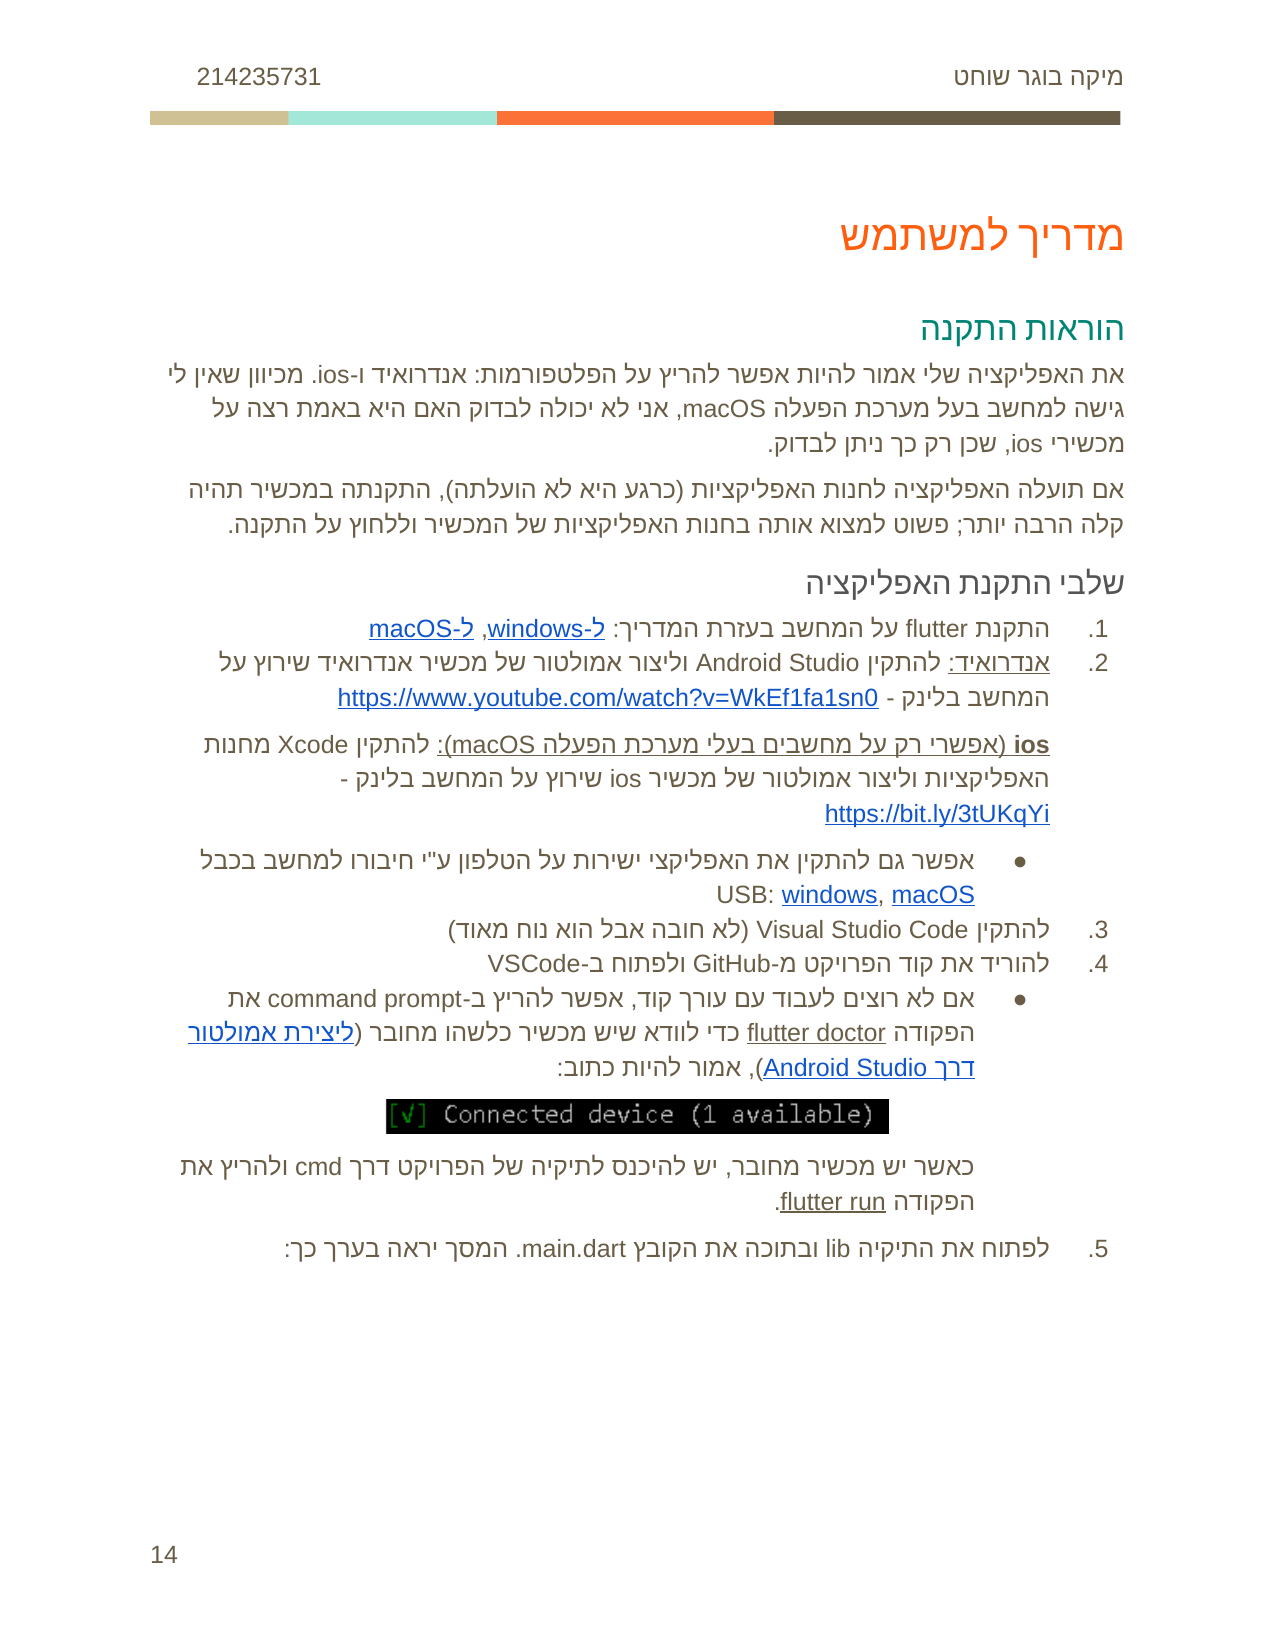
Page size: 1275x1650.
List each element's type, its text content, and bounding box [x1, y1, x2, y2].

list אפשר גם להתקין את האפליקצי ישירות על הטלפון ע"י חיבורו למחשב בכבל USB: windows, macOS [150, 846, 1012, 909]
subtitle מדריך למשתמש [150, 211, 1125, 259]
text אם תועלה האפליקציה לחנות האפליקציות (כרגע היא לא הועלתה), התקנתה במכשיר תהיה קלה הרבה יותר; פשוט למצוא אותה בחנות האפליקציות של המכשיר וללחוץ על התקנה. [150, 476, 1125, 539]
text את האפליקציה שלי אמור להיות אפשר להריץ על הפלטפורמות: אנדרואיד ו-ios. מכיוון שאין לי גישה למחשב בעל מערכת הפעלה macOS, אני לא יכולה לבדוק האם היא באמת רצה על מכשירי ios, שכן רק כך ניתן לבדוק. [150, 359, 1125, 457]
list לפתוח את התיקיה lib ובתוכה את הקובץ main.dart. המסך יראה בערך כך: [150, 1233, 1087, 1262]
picture [150, 111, 1121, 125]
subtitle הוראות התקנה [150, 309, 1125, 347]
list התקנת flutter על המחשב בעזרת המדריך: ל-windows, ל-macOS [150, 614, 1087, 642]
text כאשר יש מכשיר מחובר, יש להיכנס לתיקיה של הפרויקט דרך cmd ולהריץ את הפקודה flutter run. [150, 1152, 975, 1215]
text ios (אפשרי רק על מחשבים בעלי מערכת הפעלה macOS): להתקין Xcode מחנות האפליקציות וליצור אמולטור של מכשיר ios שירוץ על המחשב בלינק - https://bit.ly/3tUKqYi [150, 730, 1050, 827]
list להוריד את קוד הפרויקט מ-GitHub ולפתוח ב-VSCode [150, 949, 1087, 978]
subtitle שלבי התקנת האפליקציה [150, 565, 1125, 601]
list אנדרואיד: להתקין Android Studio וליצור אמולטור של מכשיר אנדרואיד שירוץ על המחשב בלינק - https://www.youtube.com/watch?v=WkEf1fa1sn0 [150, 648, 1087, 711]
picture [385, 1099, 889, 1134]
list אם לא רוצים לעבוד עם עורך קוד, אפשר להריץ ב-command prompt את הפקודה flutter doctor כדי לוודא שיש מכשיר כלשהו מחובר (ליצירת אמולטור דרך Android Studio), אמור להיות כתוב: [150, 983, 1012, 1081]
list להתקין Visual Studio Code (לא חובה אבל הוא נוח מאוד) [150, 914, 1087, 943]
